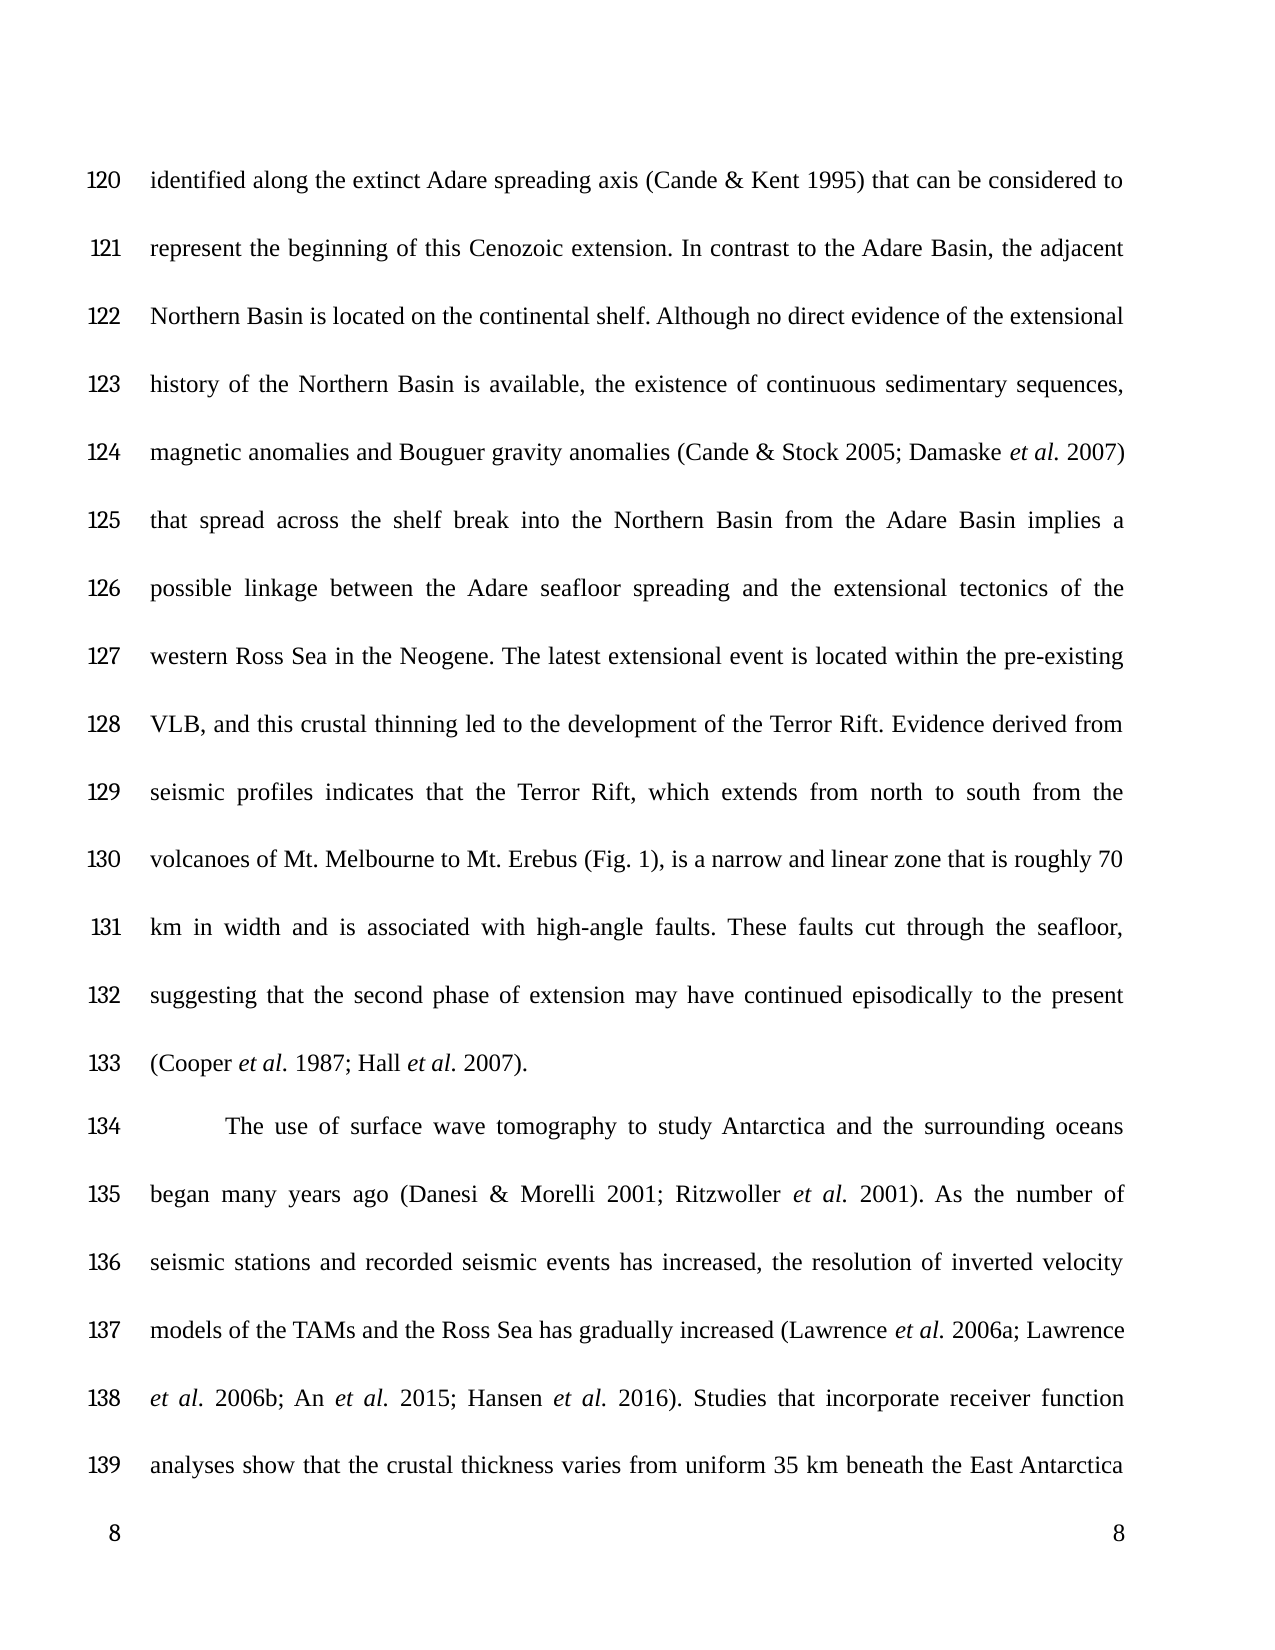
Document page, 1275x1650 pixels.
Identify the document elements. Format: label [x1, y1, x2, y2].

text [150, 1108, 1125, 1482]
text [150, 163, 1125, 1080]
